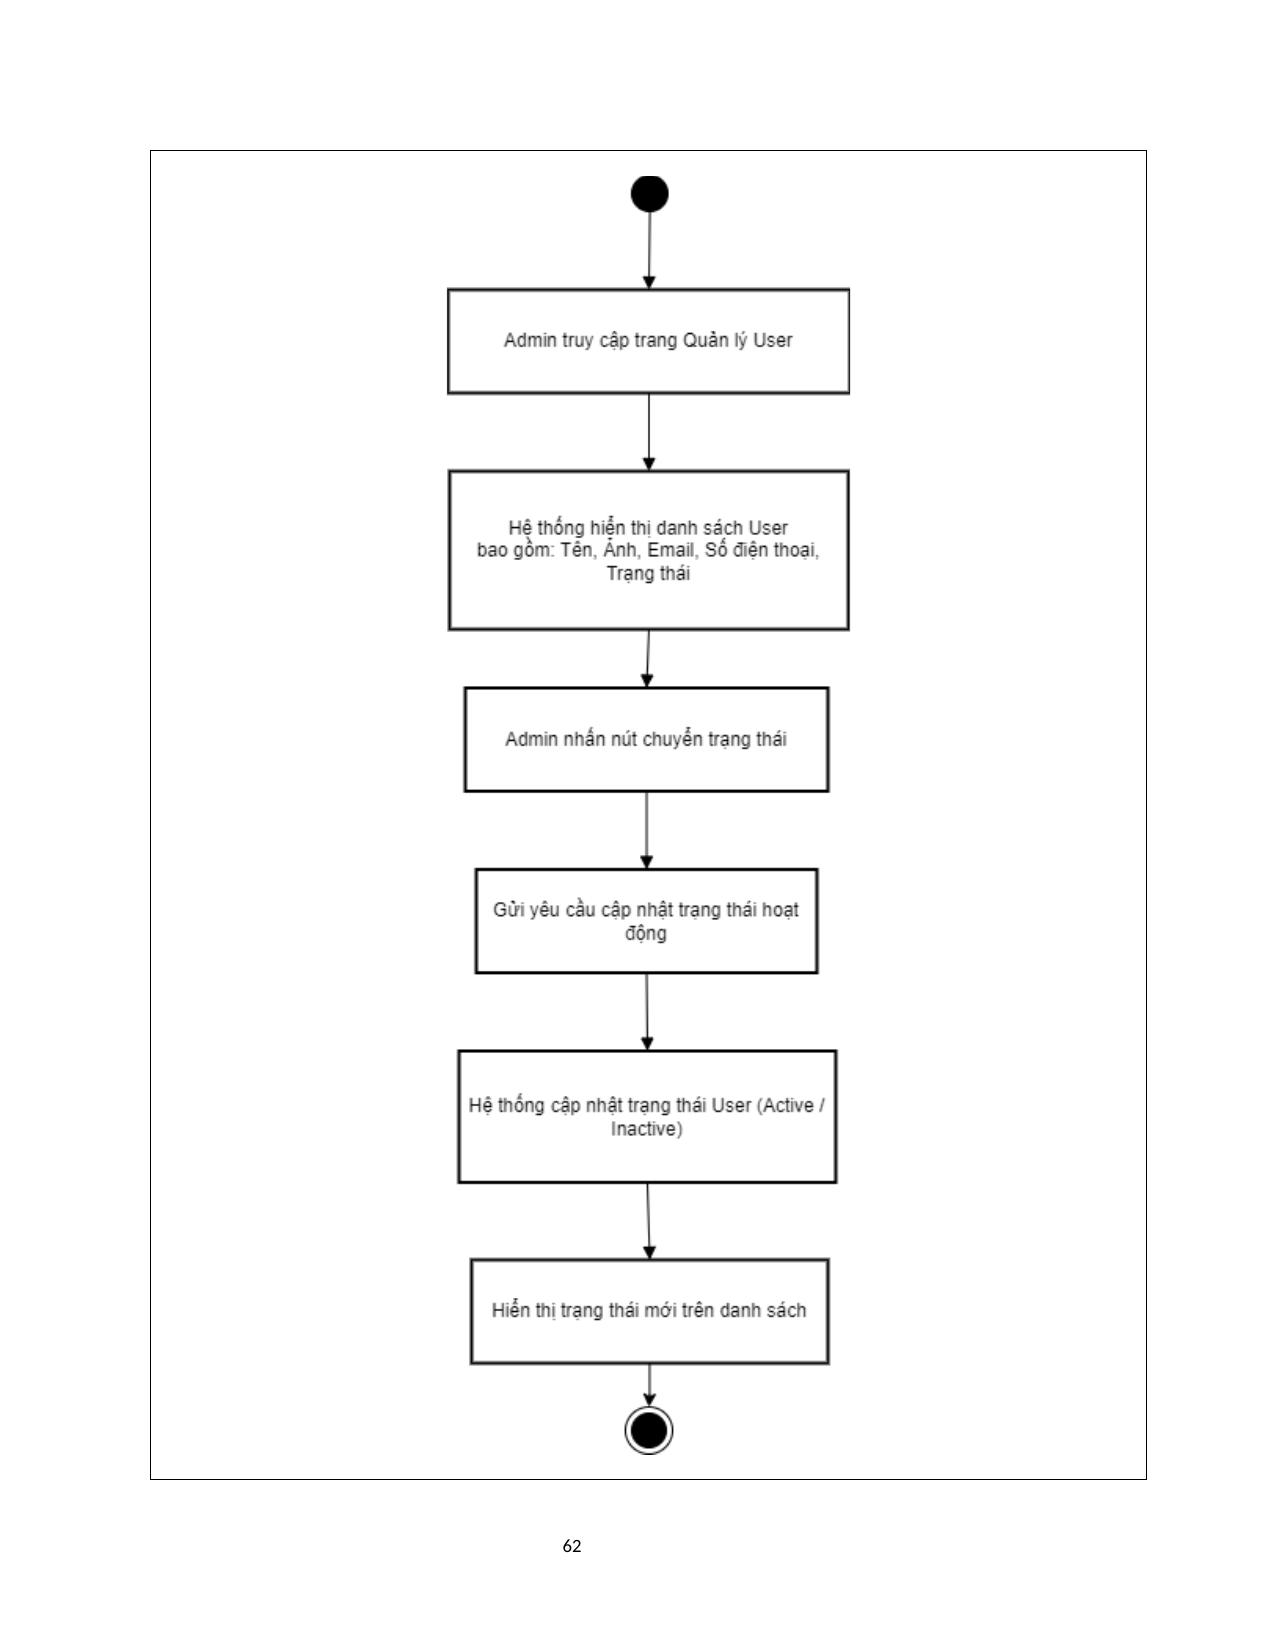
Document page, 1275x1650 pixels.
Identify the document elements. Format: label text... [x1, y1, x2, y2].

table_cell Activity Diagram: [151, 151, 1146, 1479]
picture [446, 176, 851, 1455]
